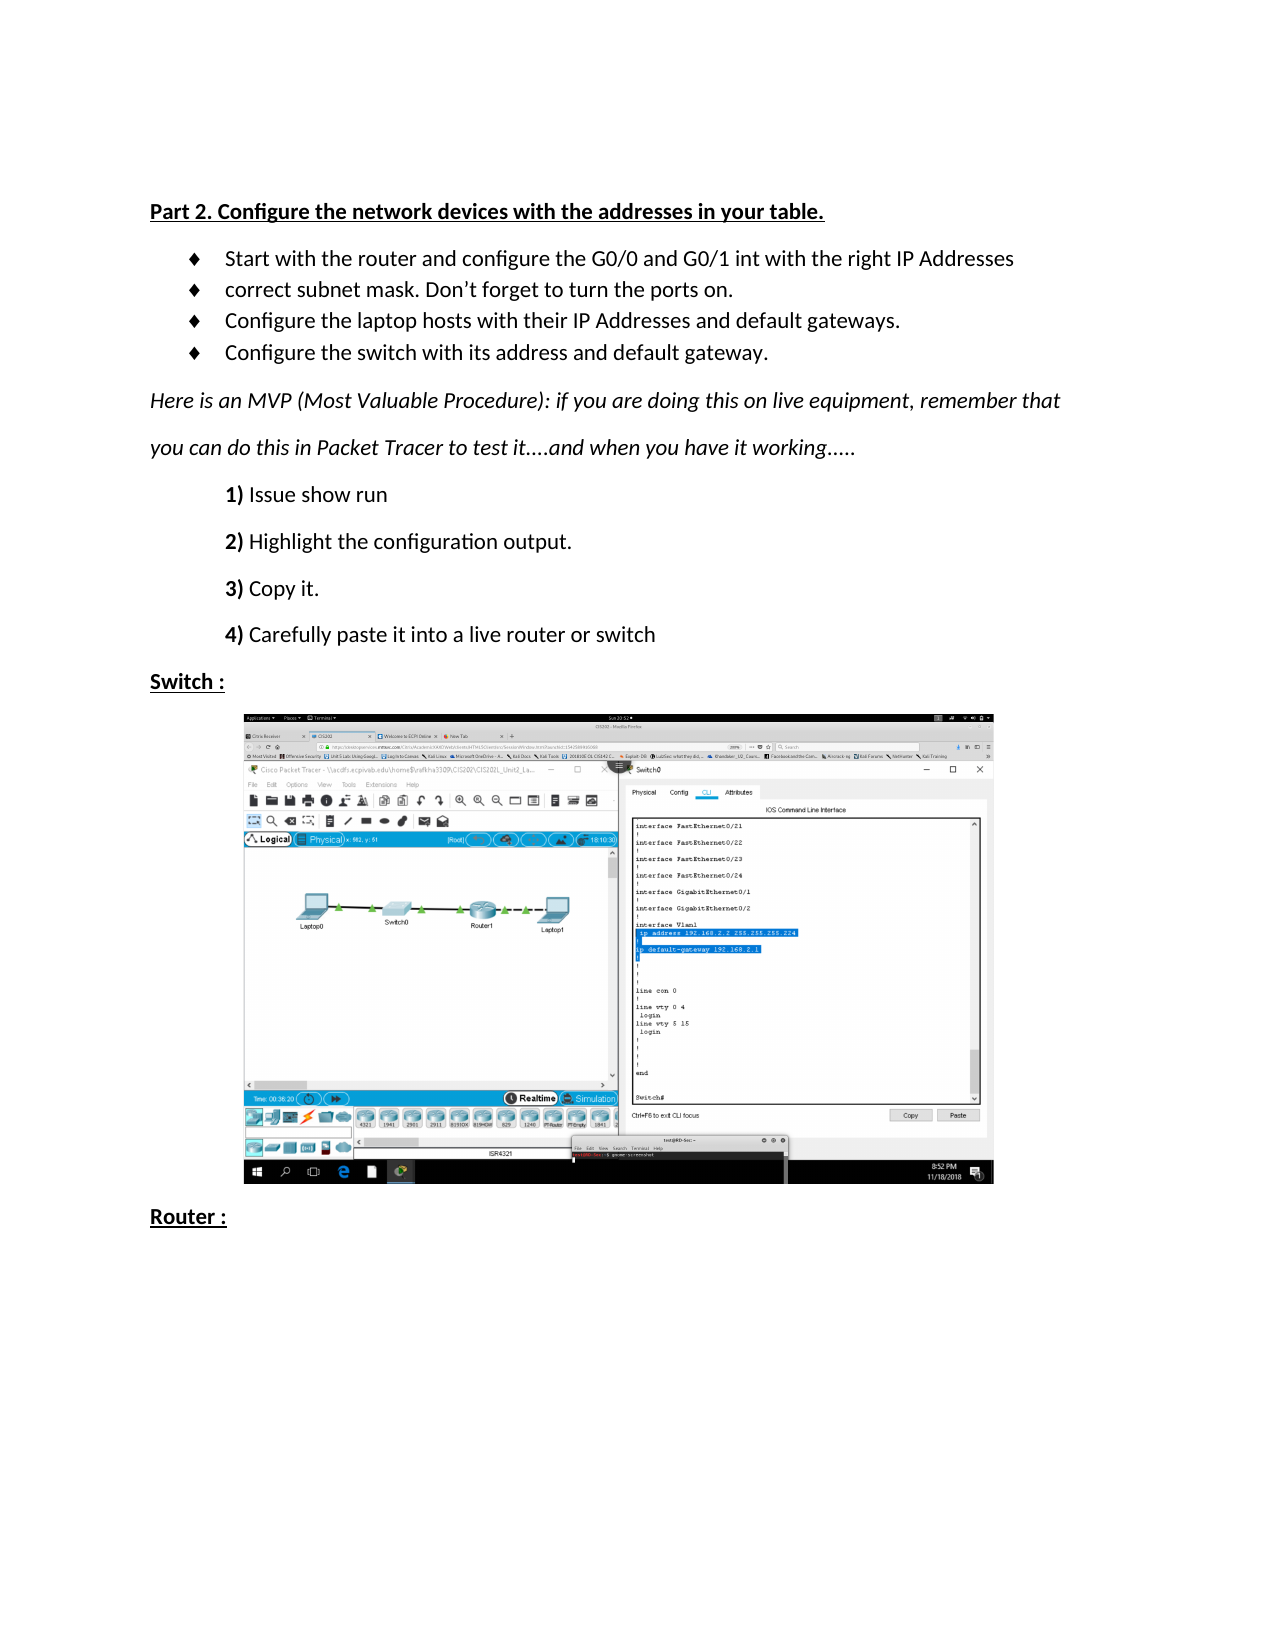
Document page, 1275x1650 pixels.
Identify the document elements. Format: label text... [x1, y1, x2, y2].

text Switch : [150, 667, 1125, 696]
text Router : [150, 1202, 1125, 1230]
text 4) Carefully paste it into a live router or switch [150, 621, 1125, 649]
list Start with the router and configure the G0/0 and G0/1 int with the right IP Addresses [187, 244, 1125, 273]
list Configure the switch with its address and default gateway. [187, 338, 1125, 367]
list Configure the laptop hosts with their IP Addresses and default gateways. [187, 307, 1125, 336]
list correct subnet mask. Don’t forget to turn the ports on. [187, 275, 1125, 304]
text 3) Copy it. [150, 574, 1125, 602]
text 2) Highlight the configuration output. [150, 527, 1125, 555]
text you can do this in Packet Tracer to test it....and when you have it working..... [150, 433, 1125, 461]
text Part 2. Configure the network devices with the addresses in your table. [150, 197, 1125, 225]
text Here is an MVP (Most Valuable Procedure): if you are doing this on live equipment, remember that [150, 386, 1125, 414]
text 1) Issue show run [150, 480, 1125, 508]
